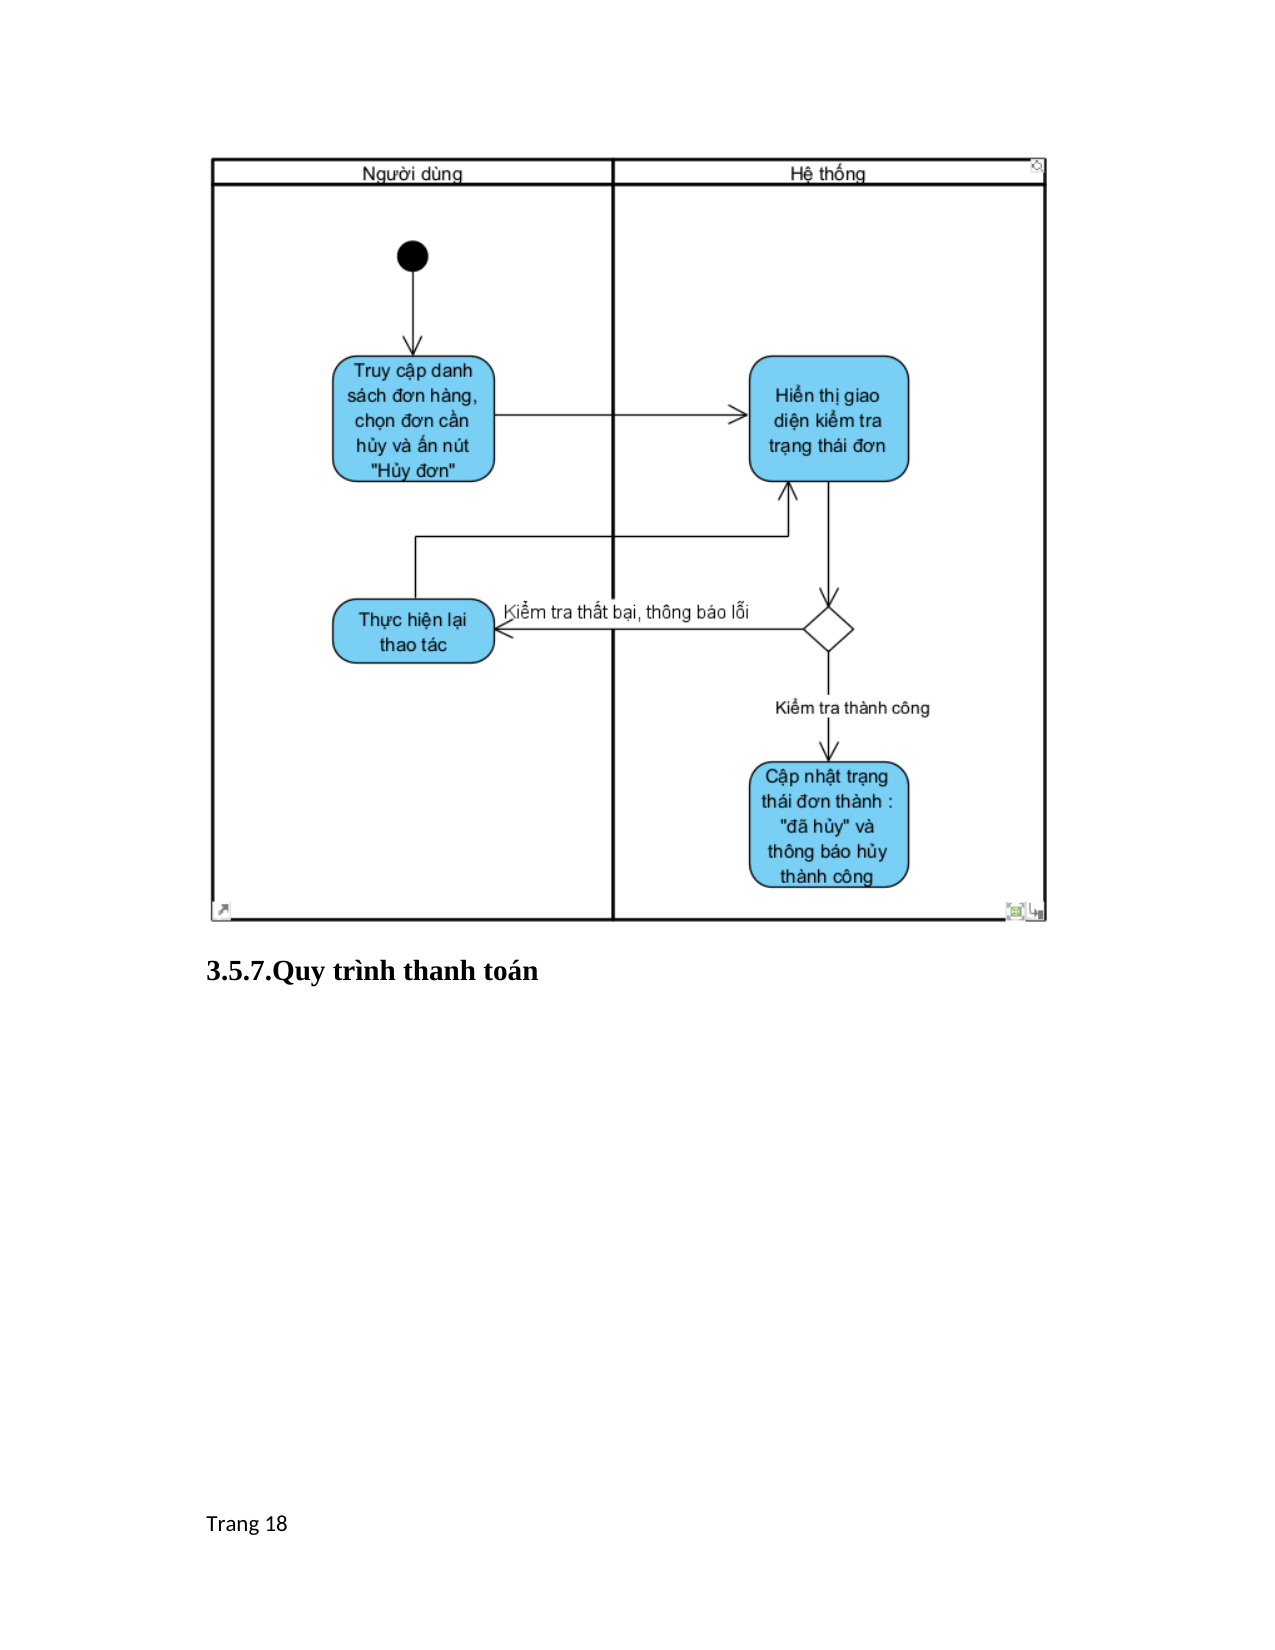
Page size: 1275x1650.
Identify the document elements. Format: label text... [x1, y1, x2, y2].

picture [206, 150, 1067, 933]
subtitle 3.5.7.Quy trình thanh toán [206, 960, 1187, 985]
